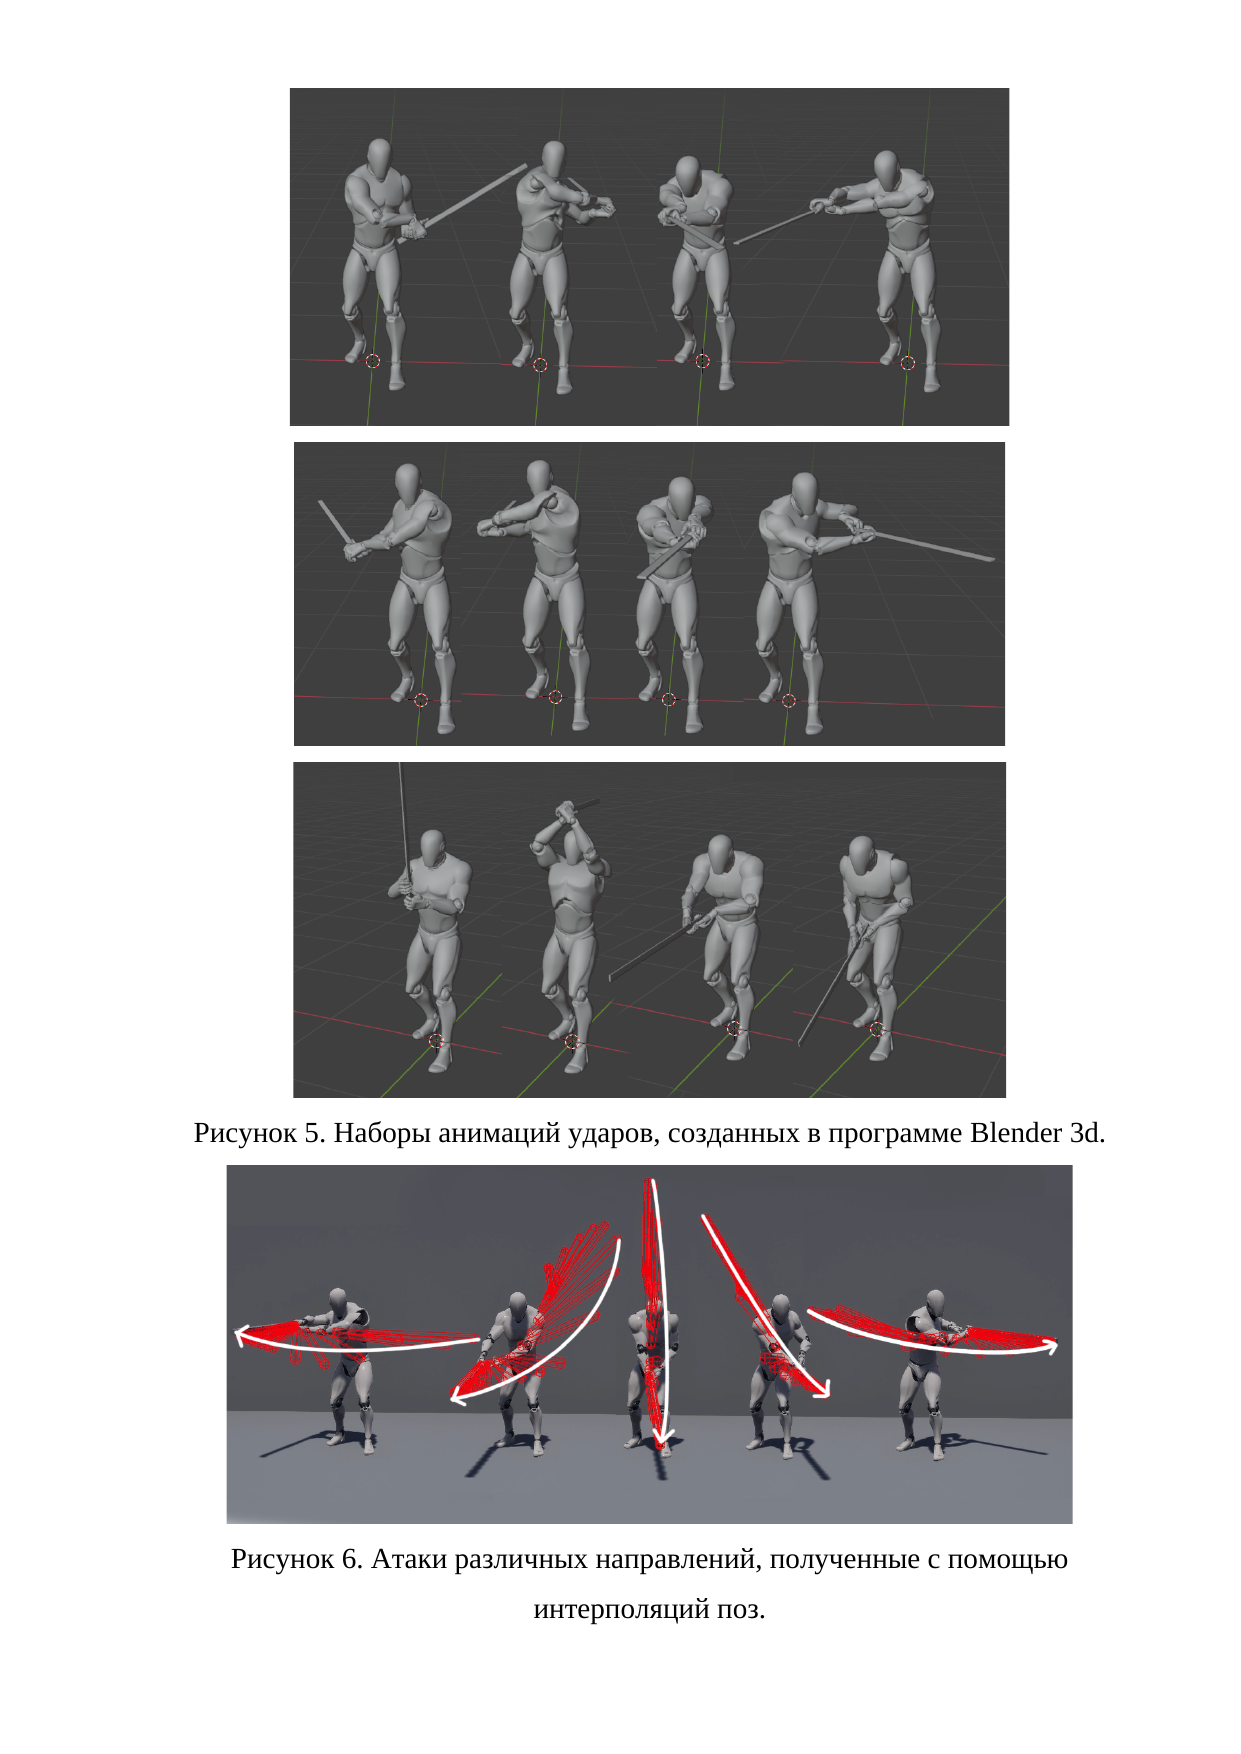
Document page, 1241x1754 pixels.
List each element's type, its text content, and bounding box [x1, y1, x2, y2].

picture [293, 762, 1007, 1098]
text Рисунок 6. Атаки различных направлений, полученные с помощью интерполяций поз. [148, 1541, 1152, 1624]
text Рисунок 5. Наборы анимаций ударов, созданных в программе Blender 3d. [148, 1115, 1152, 1148]
picture [294, 442, 1006, 746]
picture [289, 88, 1010, 426]
picture [226, 1165, 1073, 1524]
